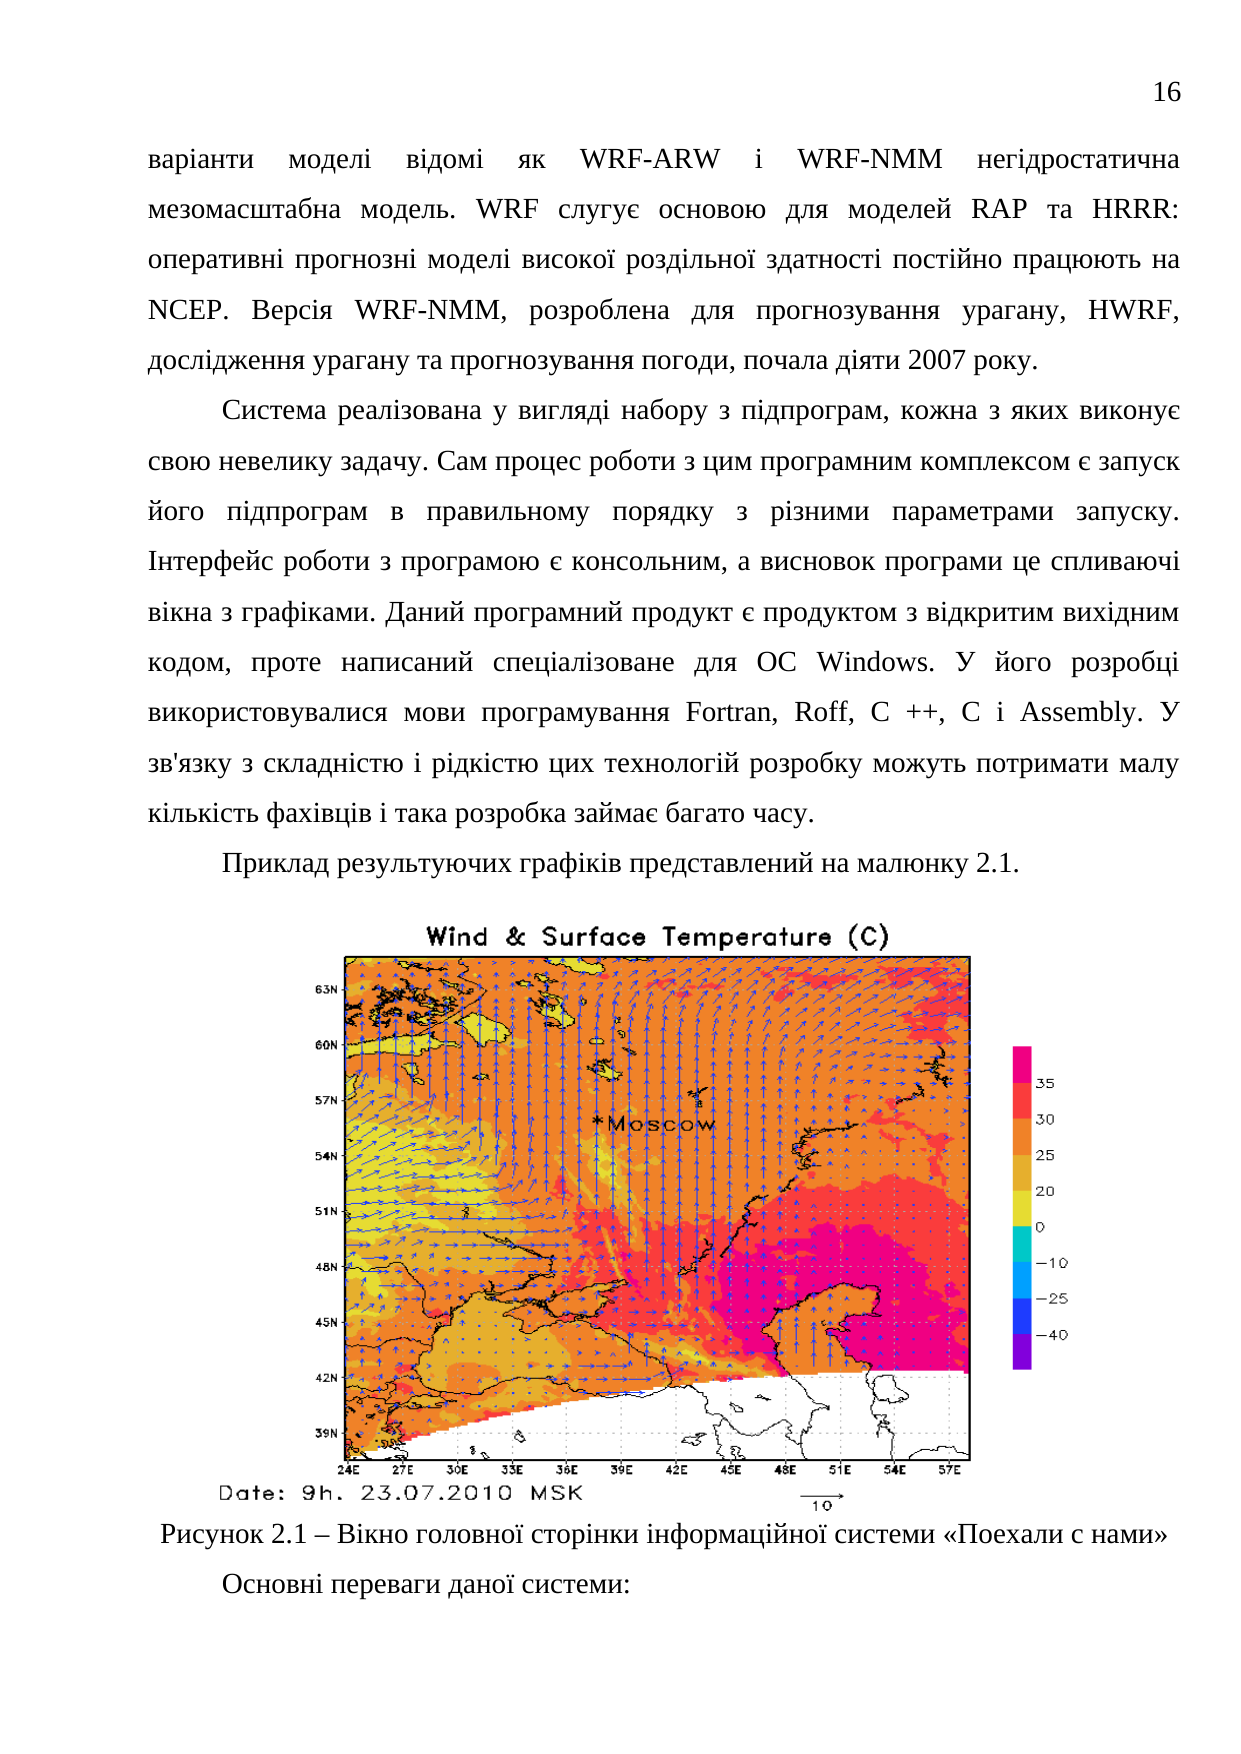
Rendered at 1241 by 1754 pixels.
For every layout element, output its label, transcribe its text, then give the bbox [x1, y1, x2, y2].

picture [192, 903, 1125, 1513]
text Основні переваги даної системи: [148, 1566, 1181, 1600]
text Приклад результуючих графіків представлений на малюнку 2.1. [148, 845, 1181, 879]
text Система реалізована у вигляді набору з підпрограм, кожна з яких виконує свою невелику задачу. Сам процес роботи з цим програмним комплексом є запуск його підпрограм в правильному порядку з різними параметрами запуску. Інтерфейс роботи з програмою є консольним, а висновок програми це спливаючі вікна з графіками. Даний програмний продукт є продуктом з відкритим вихідним кодом, проте написаний спеціалізоване для ОС Windows. У його розробці використовувалися мови програмування Fortran, Roff, C ++, C і Assembly. У зв'язку з складністю і рідкістю цих технологій розробку можуть потримати малу кількість фахівців і така розробка займає багато часу. [148, 392, 1181, 828]
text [148, 141, 1181, 376]
